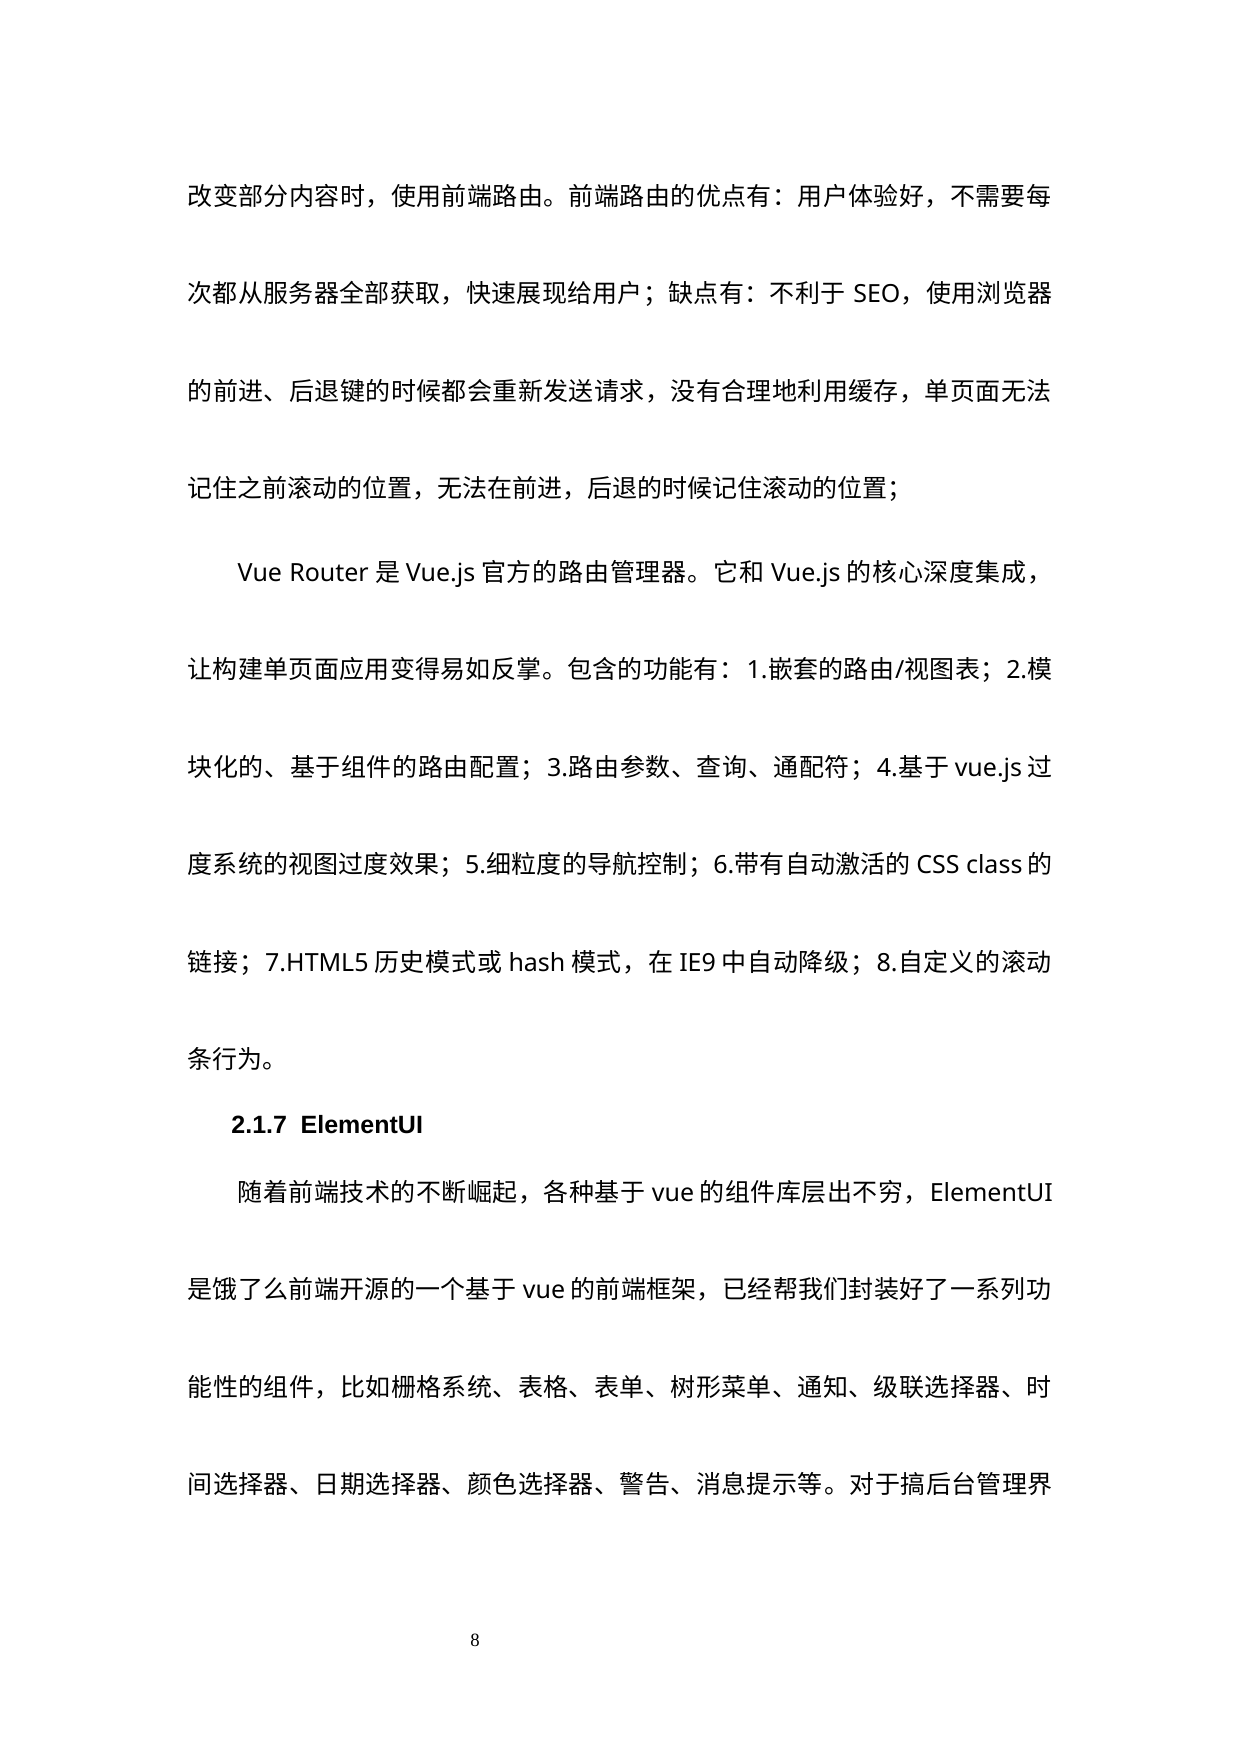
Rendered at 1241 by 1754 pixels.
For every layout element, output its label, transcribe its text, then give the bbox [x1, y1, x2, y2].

text 2.1.7 ElementUI [187, 1108, 1053, 1141]
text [187, 1158, 1053, 1515]
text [187, 162, 1053, 519]
text Vue Router是Vue.js官方的路由管理器。它和Vue.js的核心深度集成，让构建单页面应用变得易如反掌。包含的功能有：1.嵌套的路由/视图表；2.模块化的、基于组件的路由配置；3.路由参数、查询、通配符；4.基于vue.js过度系统的视图过度效果；5.细粒度的导航控制；6.带有自动激活的CSS class的链接；7.HTML5历史模式或hash模式，在IE9中自动降级；8.自定义的滚动条行为。 [187, 538, 1053, 1090]
